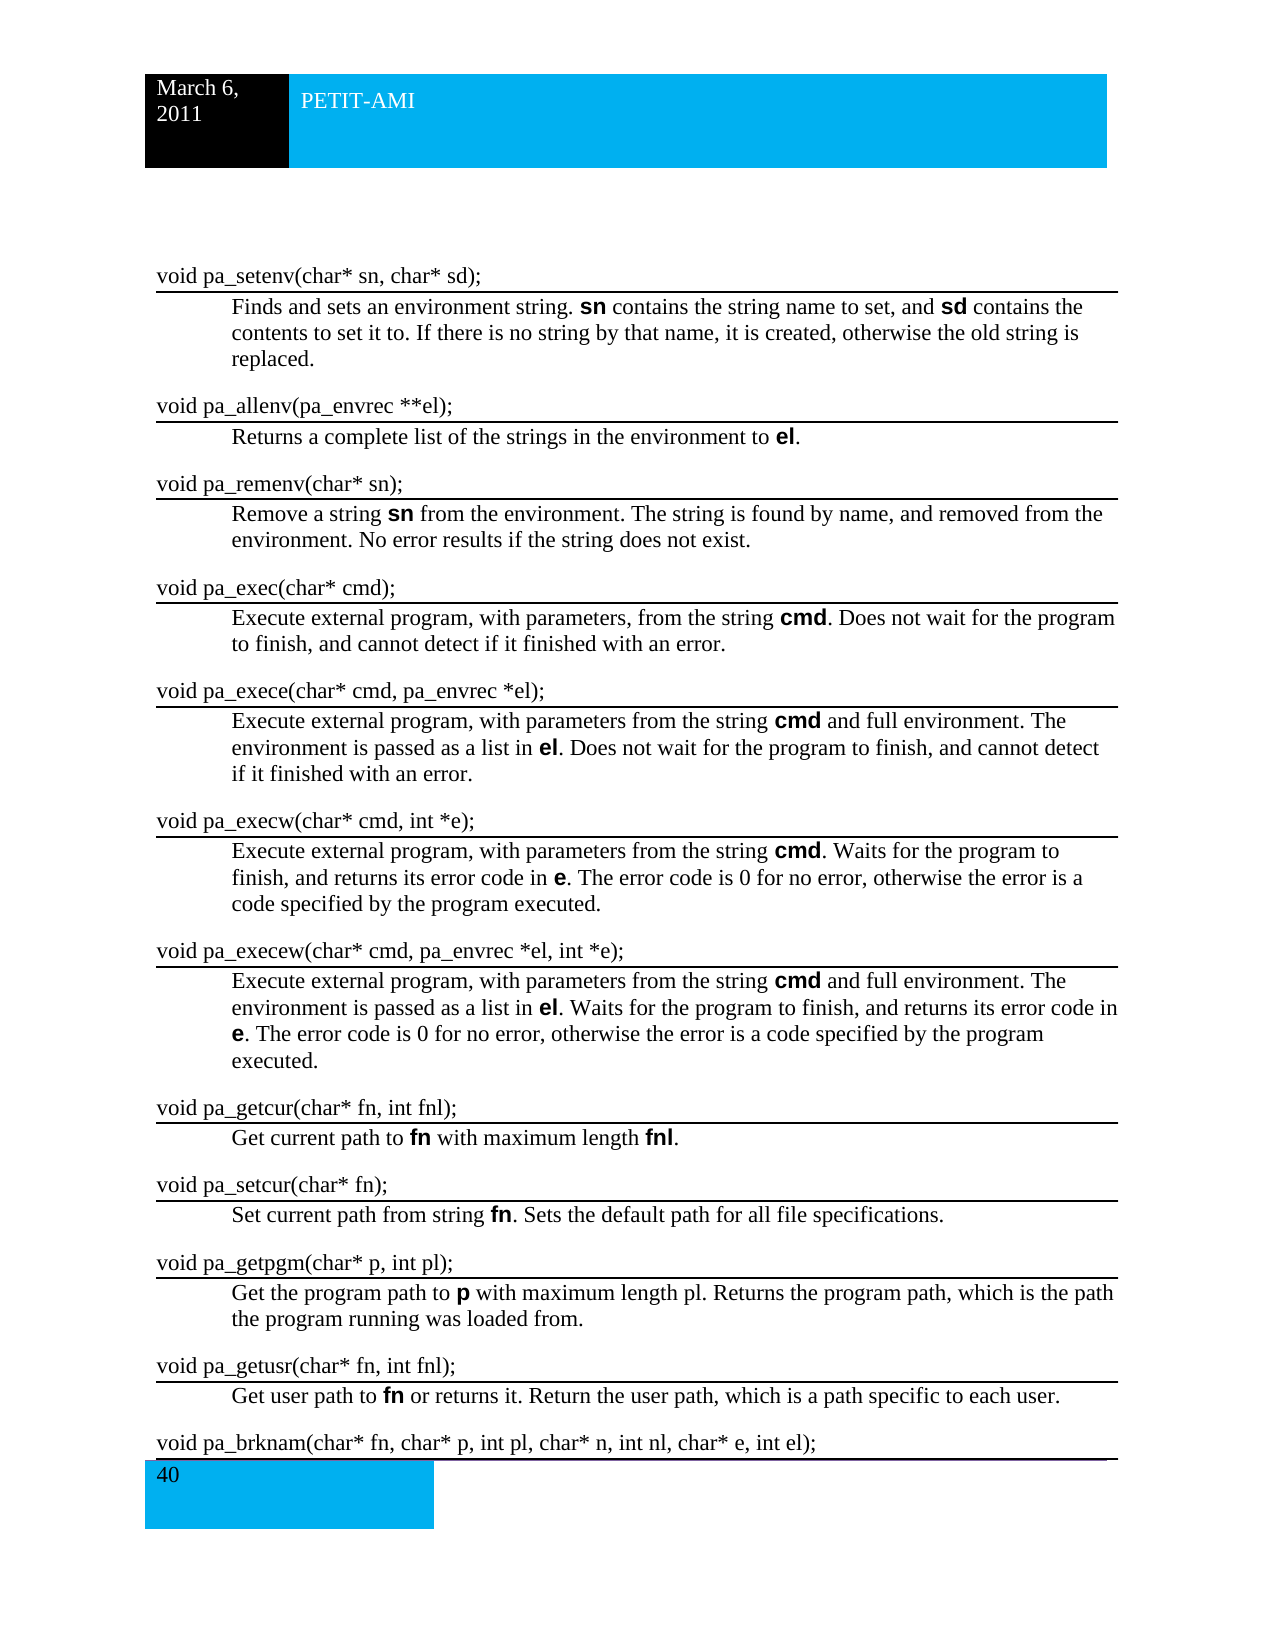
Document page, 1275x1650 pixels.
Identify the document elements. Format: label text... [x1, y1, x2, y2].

text Finds and sets an environment string. sn contains the string name to set, and sd contains the contents to set it to. If there is no string by that name, it is created, otherwise the old string is replaced. [231, 293, 1118, 372]
text void pa_exec(char* cmd); [156, 573, 1118, 602]
text Set current path from string fn. Sets the default path for all file specifications. [231, 1202, 1118, 1228]
text void pa_getusr(char* fn, int fnl); [156, 1352, 1118, 1381]
text Execute external program, with parameters from the string cmd. Waits for the program to finish, and returns its error code in e. The error code is 0 for no error, otherwise the error is a code specified by the program executed. [231, 838, 1118, 917]
text Get the program path to p with maximum length pl. Returns the program path, which is the path the program running was loaded from. [231, 1279, 1118, 1331]
text void pa_getcur(char* fn, int fnl); [156, 1094, 1118, 1122]
text void pa_exece(char* cmd, pa_envrec *el); [156, 677, 1118, 706]
text void pa_brknam(char* fn, char* p, int pl, char* n, int nl, char* e, int el); [156, 1429, 1118, 1458]
text Execute external program, with parameters from the string cmd and full environment. The environment is passed as a list in el. Does not wait for the program to finish, and cannot detect if it finished with an error. [231, 708, 1118, 786]
text void pa_execew(char* cmd, pa_envrec *el, int *e); [156, 937, 1118, 966]
text void pa_setenv(char* sn, char* sd); [156, 263, 1118, 291]
text Remove a string sn from the environment. The string is found by name, and removed from the environment. No error results if the string does not exist. [231, 500, 1118, 553]
text Execute external program, with parameters, from the string cmd. Does not wait for the program to finish, and cannot detect if it finished with an error. [231, 604, 1118, 656]
text void pa_allenv(pa_envrec **el); [156, 393, 1118, 421]
text Get user path to fn or returns it. Return the user path, which is a path specific to each user. [231, 1383, 1118, 1409]
text void pa_remenv(char* sn); [156, 470, 1118, 498]
text Get current path to fn with maximum length fnl. [231, 1124, 1118, 1150]
text Execute external program, with parameters from the string cmd and full environment. The environment is passed as a list in el. Waits for the program to finish, and returns its error code in e. The error code is 0 for no error, otherwise the error is a code specified by the program executed. [231, 968, 1118, 1073]
text void pa_setcur(char* fn); [156, 1171, 1118, 1200]
text void pa_getpgm(char* p, int pl); [156, 1248, 1118, 1277]
text void pa_execw(char* cmd, int *e); [156, 807, 1118, 836]
text Returns a complete list of the strings in the environment to el. [231, 423, 1118, 449]
